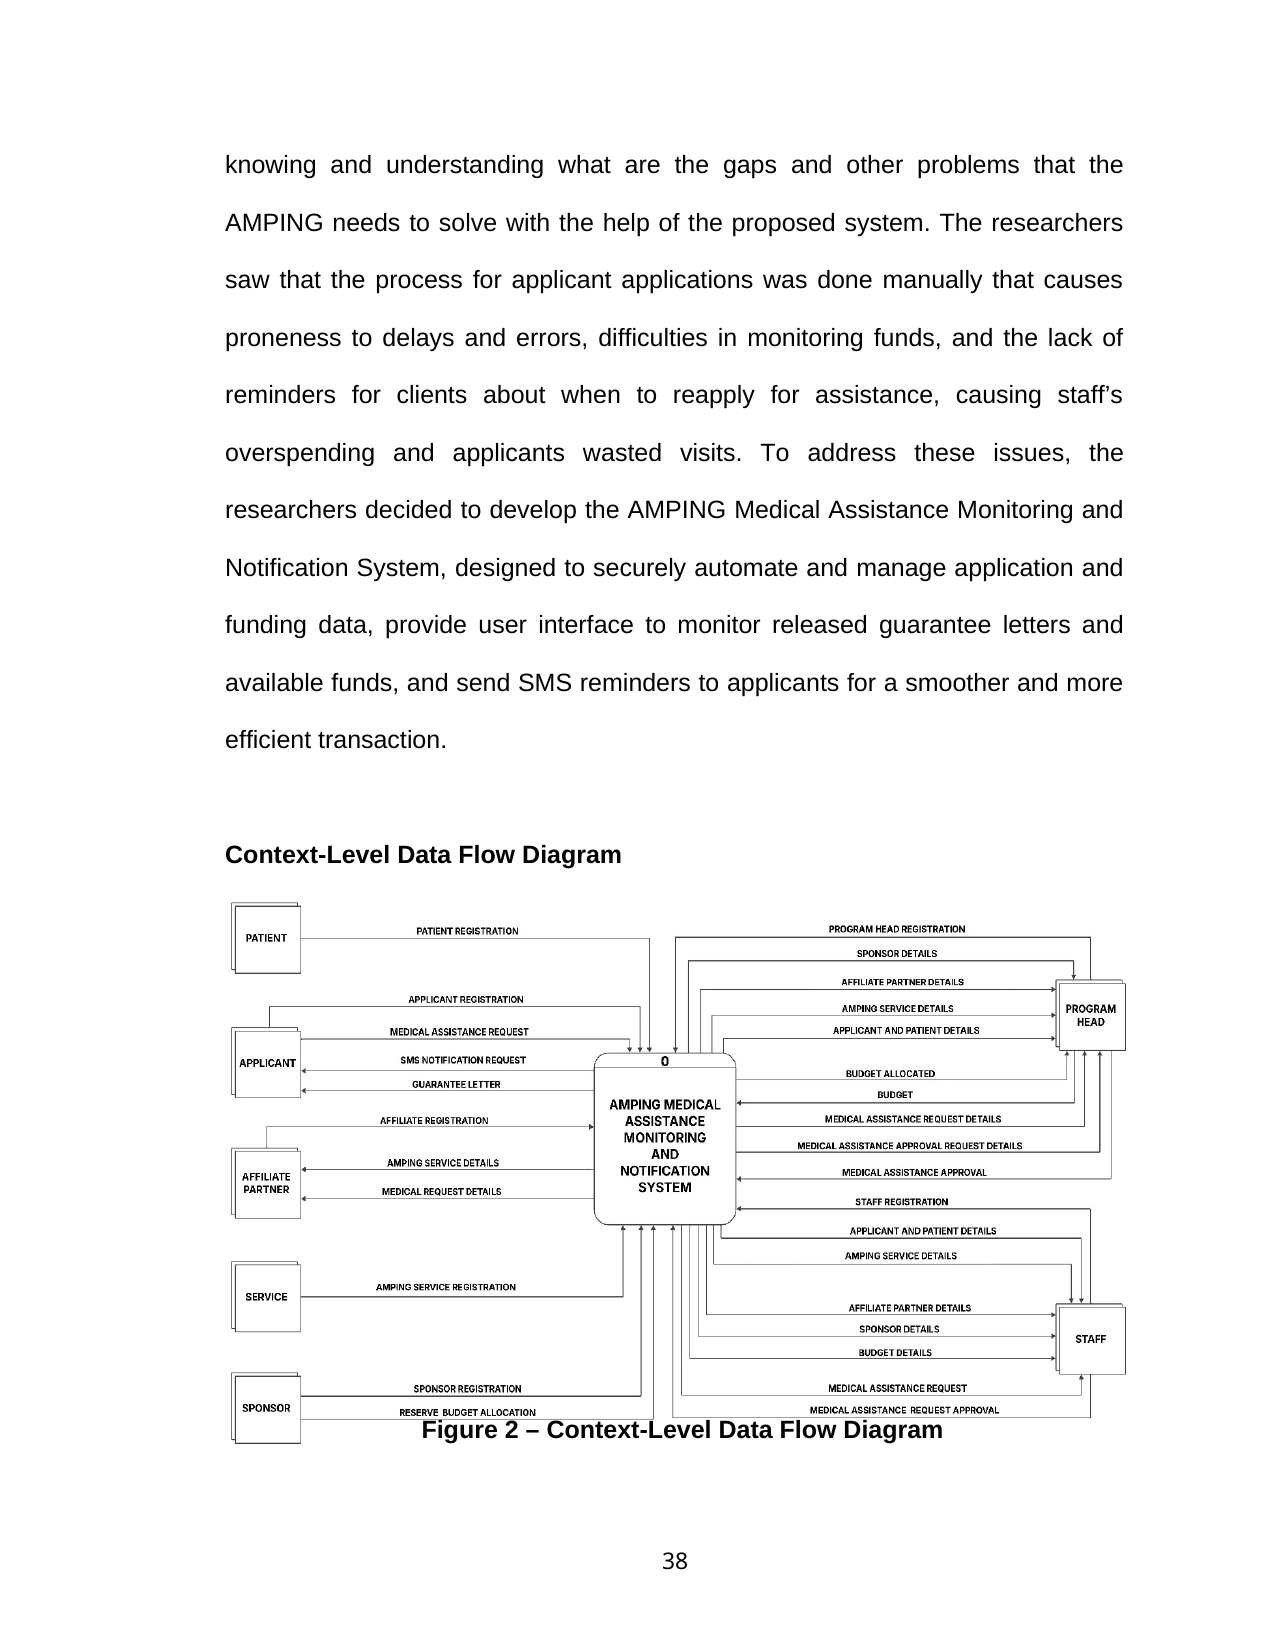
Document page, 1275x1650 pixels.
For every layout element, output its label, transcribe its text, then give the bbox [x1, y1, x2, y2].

picture [221, 870, 1133, 1498]
text Context-Level Data Flow Diagram [225, 840, 1125, 869]
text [225, 150, 1125, 754]
